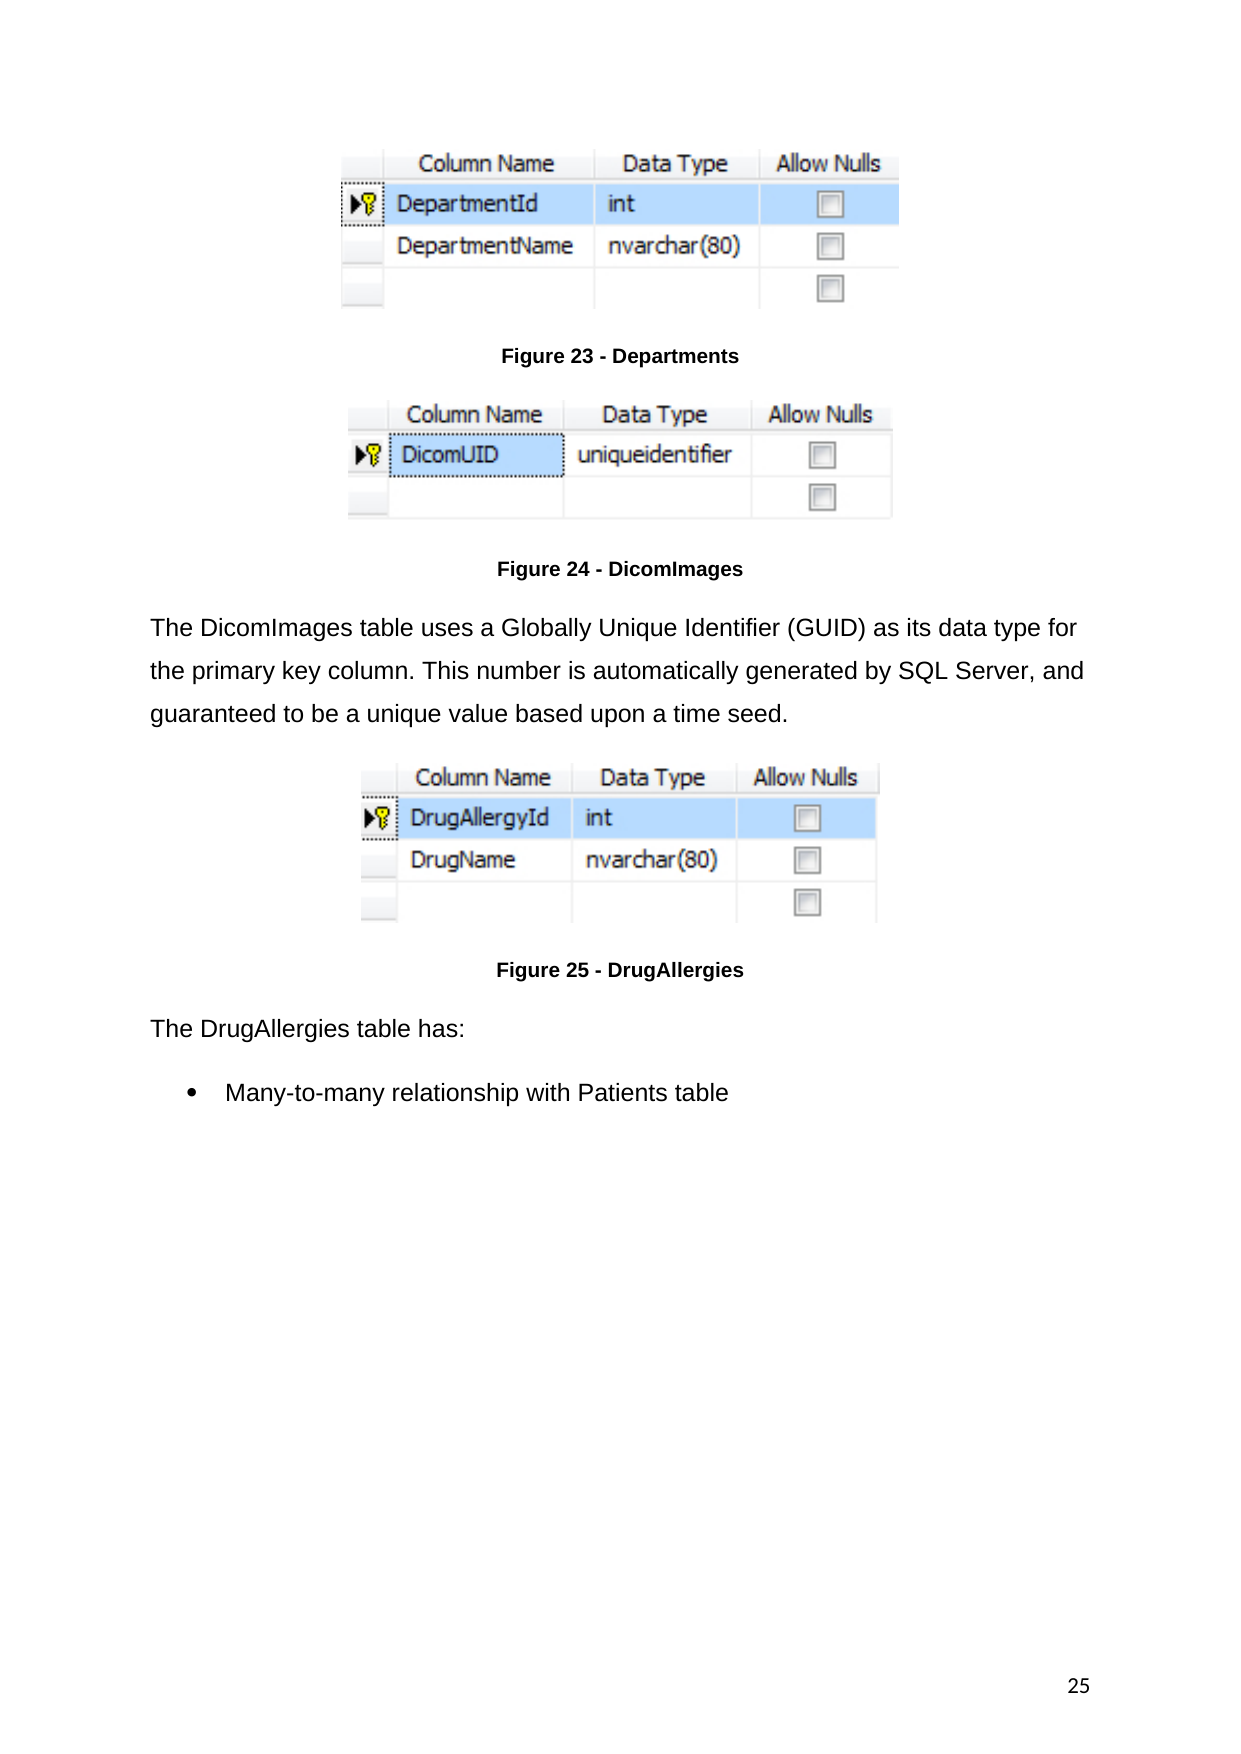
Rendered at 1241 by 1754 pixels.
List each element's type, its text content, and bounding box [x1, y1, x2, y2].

text The DicomImages table uses a Globally Unique Identifier (GUID) as its data type for the primary key column. This number is automatically generated by SQL Server, and guaranteed to be a unique value based upon a time seed. [150, 613, 1090, 728]
picture [361, 763, 880, 923]
picture [341, 149, 899, 309]
text The DrugAllergies table has: [150, 1014, 1090, 1043]
text Figure 24 - DicomImages [150, 556, 1090, 580]
text Figure 23 - Departments [150, 344, 1090, 368]
text Figure 25 - DrugAllergies [150, 957, 1090, 981]
list Many-to-many relationship with Patients table [187, 1078, 1090, 1107]
picture [348, 400, 893, 522]
